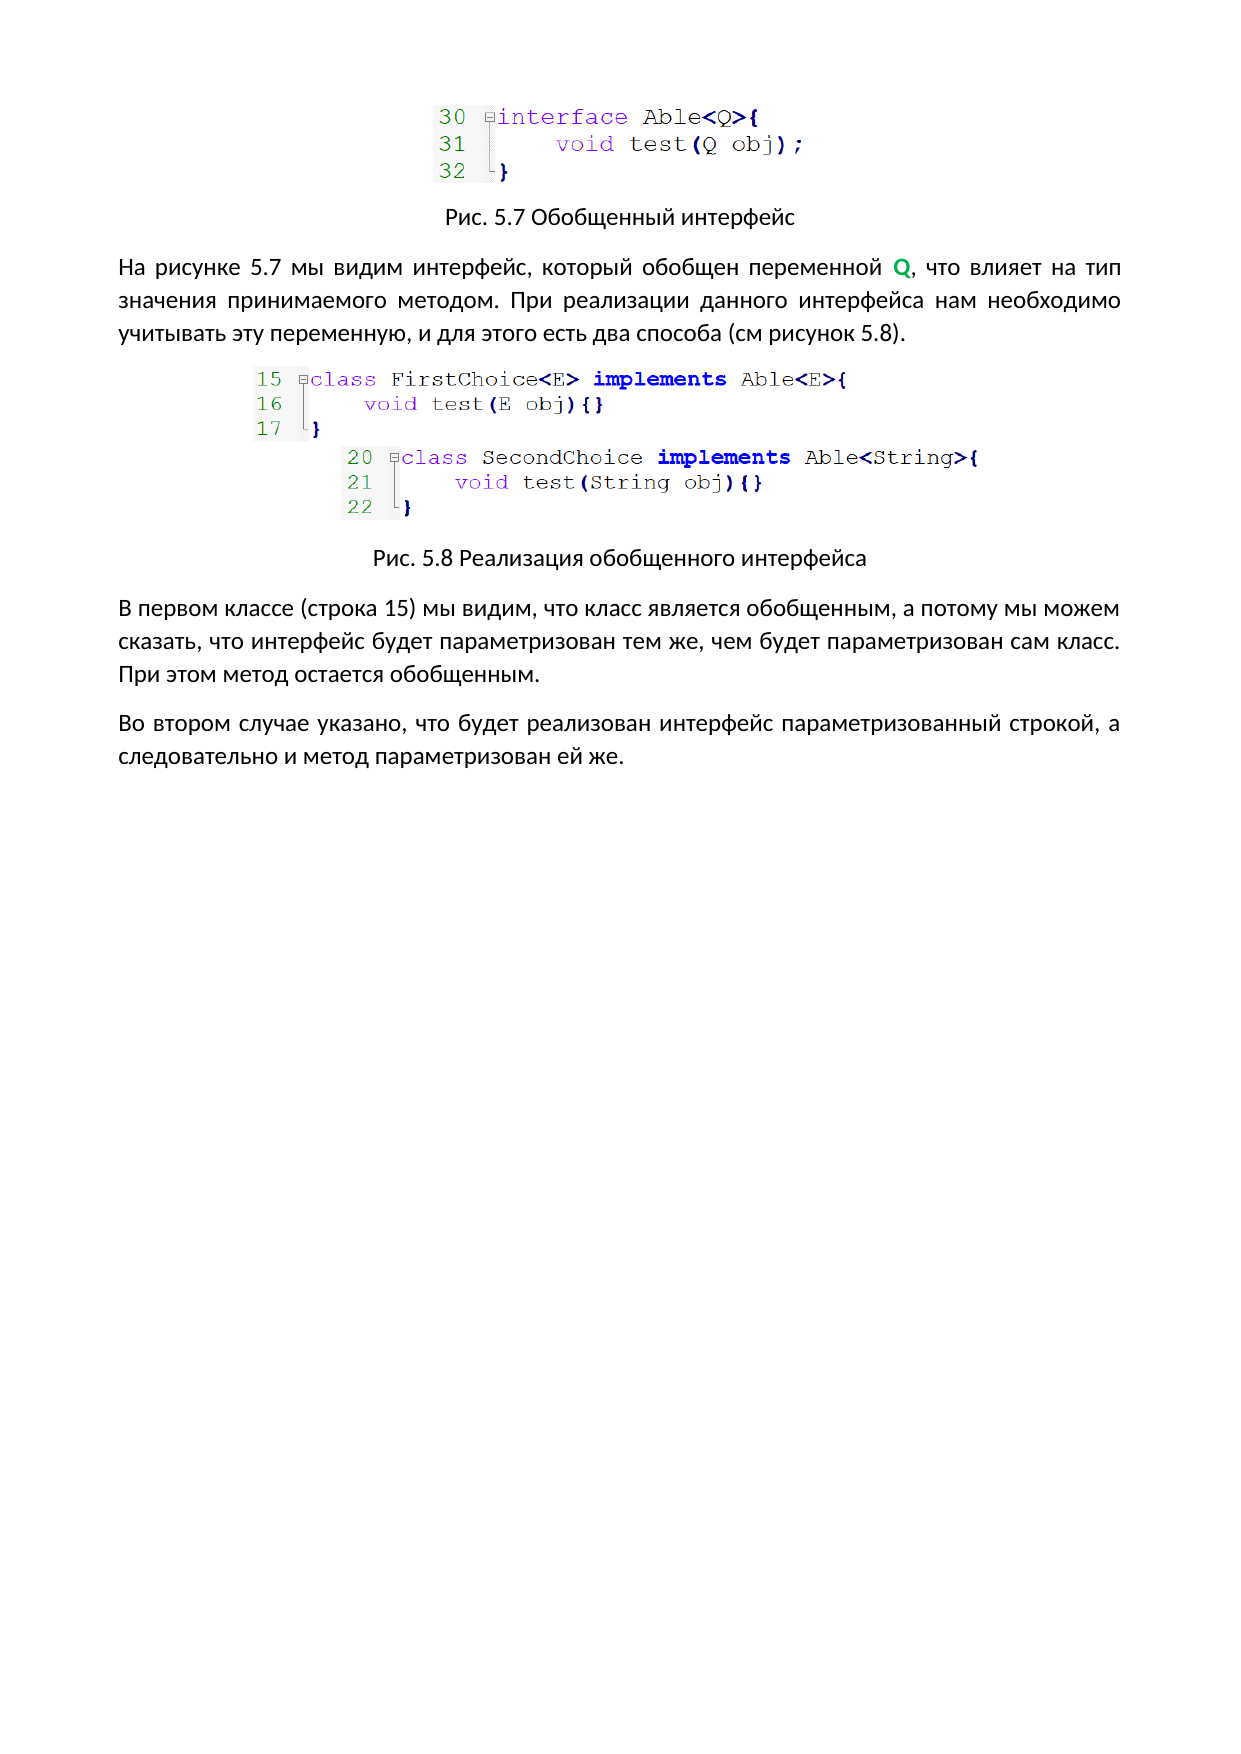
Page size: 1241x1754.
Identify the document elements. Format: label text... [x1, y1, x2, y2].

picture [432, 105, 808, 183]
picture [252, 366, 988, 524]
text Рис. 5.8 Реализация обобщенного интерфейса [118, 543, 1122, 573]
text Во втором случае указано, что будет реализован интерфейс параметризованный строкой, а следовательно и метод параметризован ей же. [118, 708, 1122, 771]
text На рисунке 5.7 мы видим интерфейс, который обобщен переменной Q, что влияет на тип значения принимаемого методом. При реализации данного интерфейса нам необходимо учитывать эту переменную, и для этого есть два способа (см рисунок 5.8). [118, 251, 1122, 347]
text Рис. 5.7 Обобщенный интерфейс [118, 201, 1122, 232]
text В первом классе (строка 15) мы видим, что класс является обобщенным, а потому мы можем сказать, что интерфейс будет параметризован тем же, чем будет параметризован сам класс. При этом метод остается обобщенным. [118, 592, 1122, 688]
